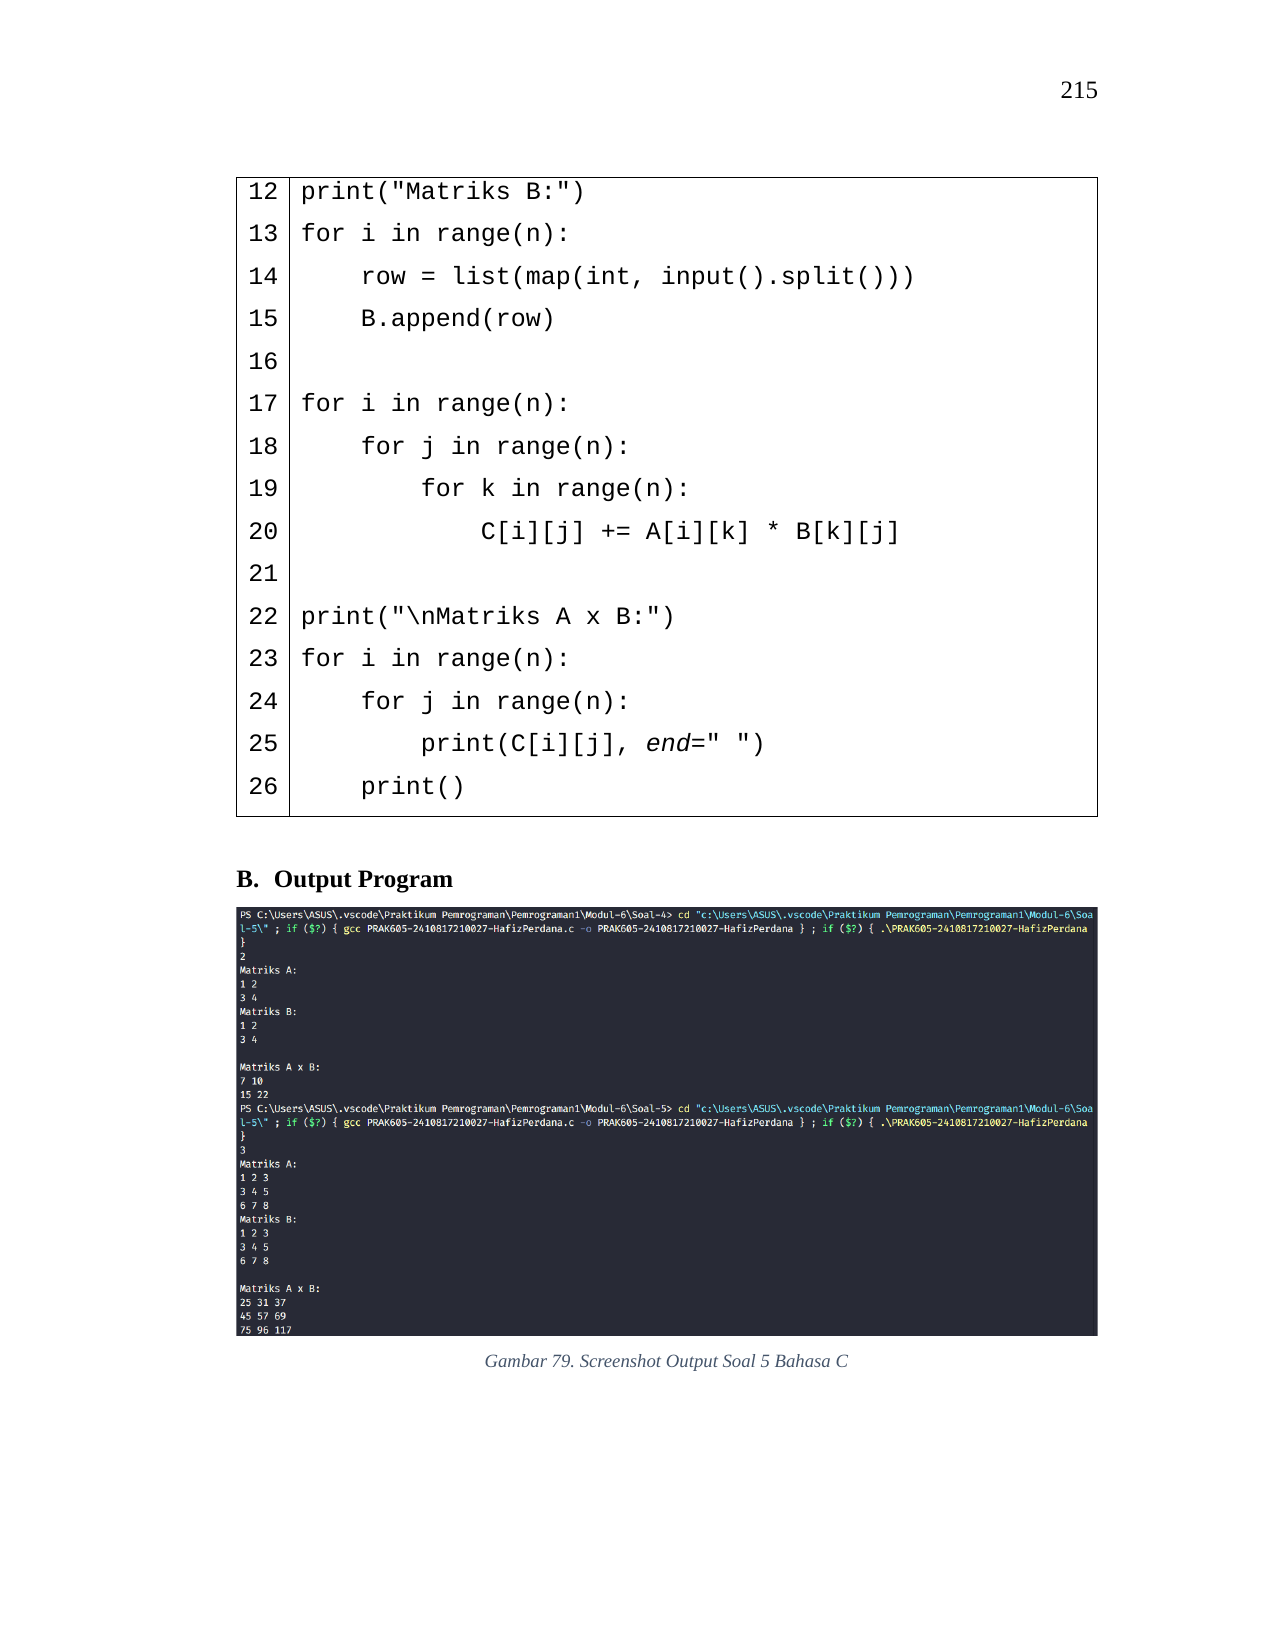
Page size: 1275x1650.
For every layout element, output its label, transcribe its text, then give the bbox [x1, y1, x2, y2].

subtitle Output Program [236, 864, 1098, 893]
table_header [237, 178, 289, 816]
picture [236, 907, 1098, 1336]
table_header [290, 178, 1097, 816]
